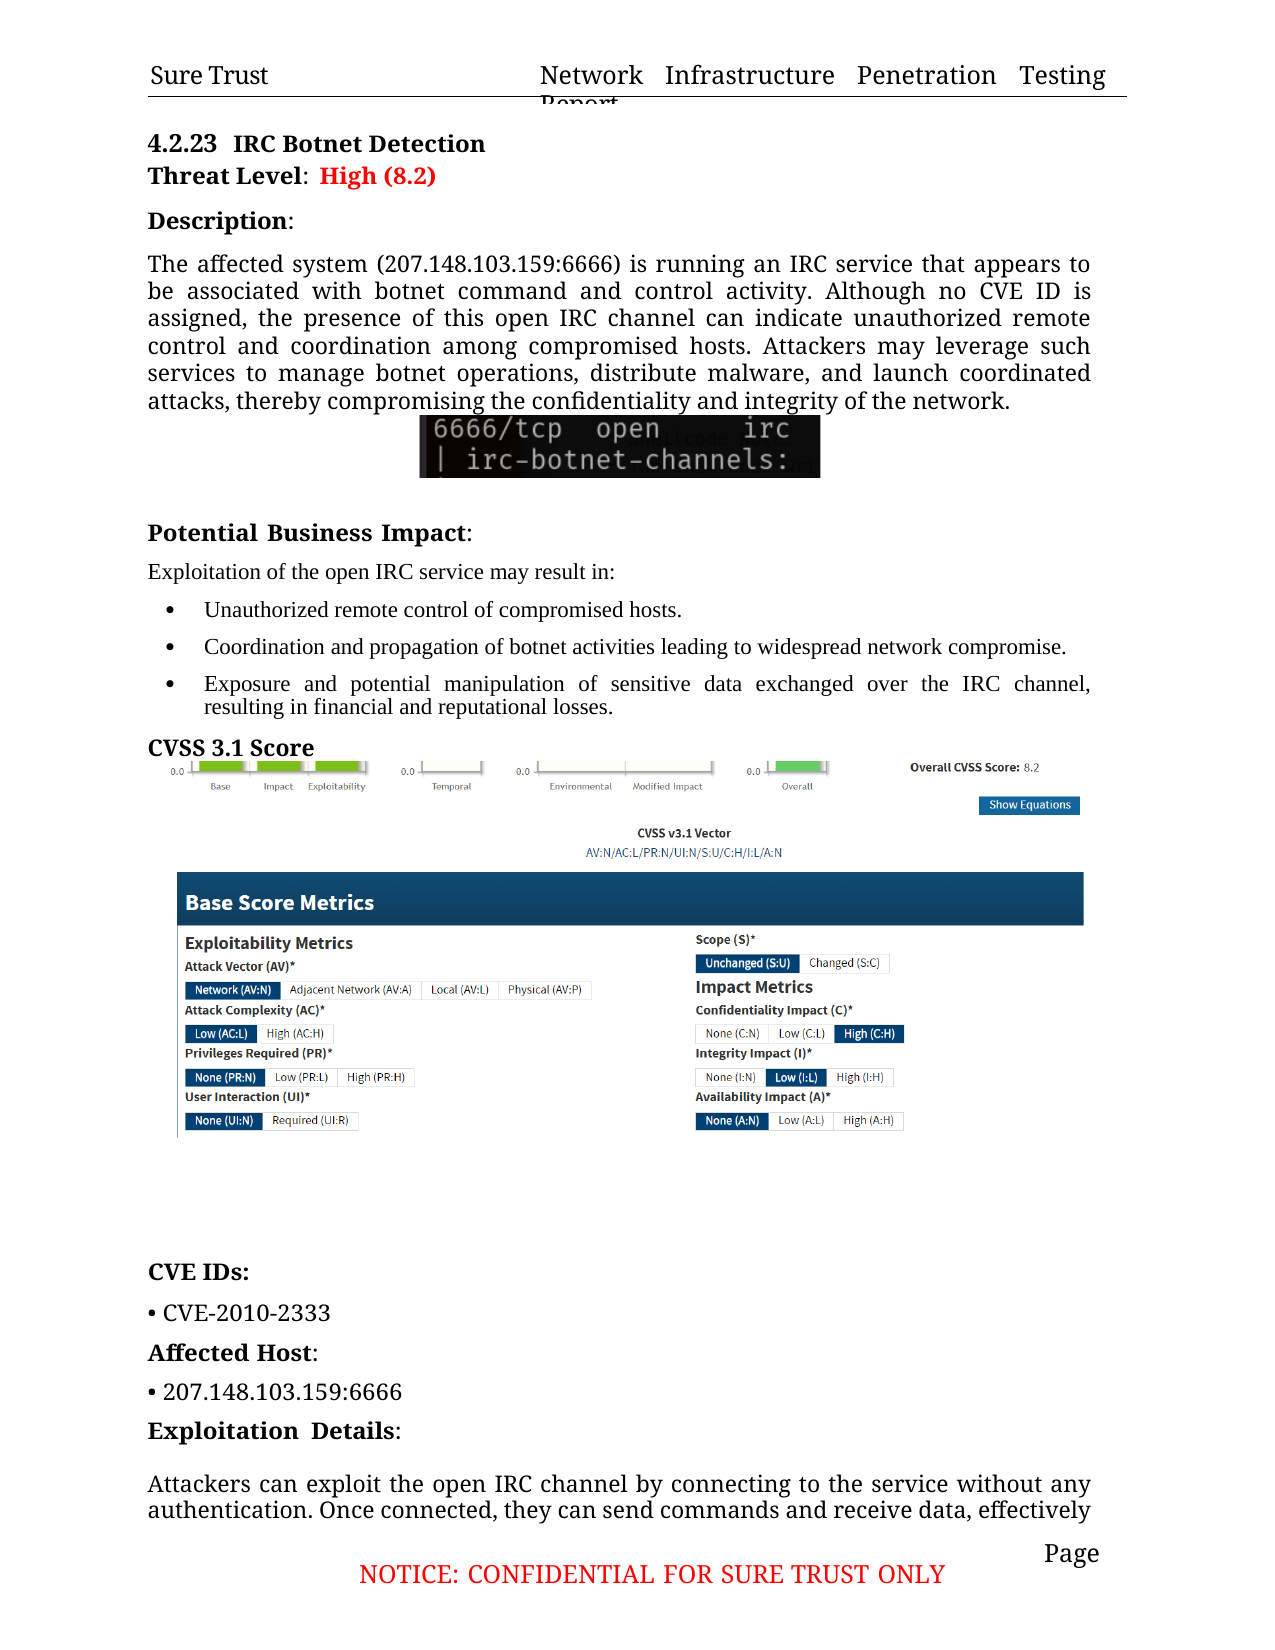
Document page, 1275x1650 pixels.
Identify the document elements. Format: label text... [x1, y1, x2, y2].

list Coordination and propagation of botnet activities leading to widespread network compromise. [166, 636, 1092, 659]
picture [155, 761, 1084, 1138]
list Exposure and potential manipulation of sensitive data exchanged over the IRC channel, resulting in financial and reputational losses. [166, 673, 1092, 720]
text • 207.148.103.159:6666 [147, 1378, 1092, 1406]
picture [419, 415, 821, 478]
text The affected system (207.148.103.159:6666) is running an IRC service that appears to be associated with botnet command and control activity. Although no CVE ID is assigned, the presence of this open IRC channel can indicate unauthorized remote control and coordination among compromised hosts. Attackers may leverage such services to manage botnet operations, distribute malware, and launch coordinated attacks, thereby compromising the confidentiality and integrity of the network. [147, 251, 1092, 416]
text CVE IDs: [148, 1258, 1092, 1286]
text • CVE-2010-2333 [147, 1299, 1092, 1327]
text Exploitation of the open IRC service may result in: [147, 561, 1092, 584]
text Potential Business Impact: [147, 519, 1092, 547]
text CVSS 3.1 Score [147, 734, 1092, 762]
text Description: [147, 205, 1092, 237]
list Unauthorized remote control of compromised hosts. [166, 599, 1092, 622]
text Affected Host: [147, 1339, 1092, 1367]
list IRC Botnet Detection Threat Level: High (8.2) [147, 126, 1092, 191]
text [147, 1470, 1092, 1526]
text Exploitation Details: [147, 1418, 1092, 1445]
